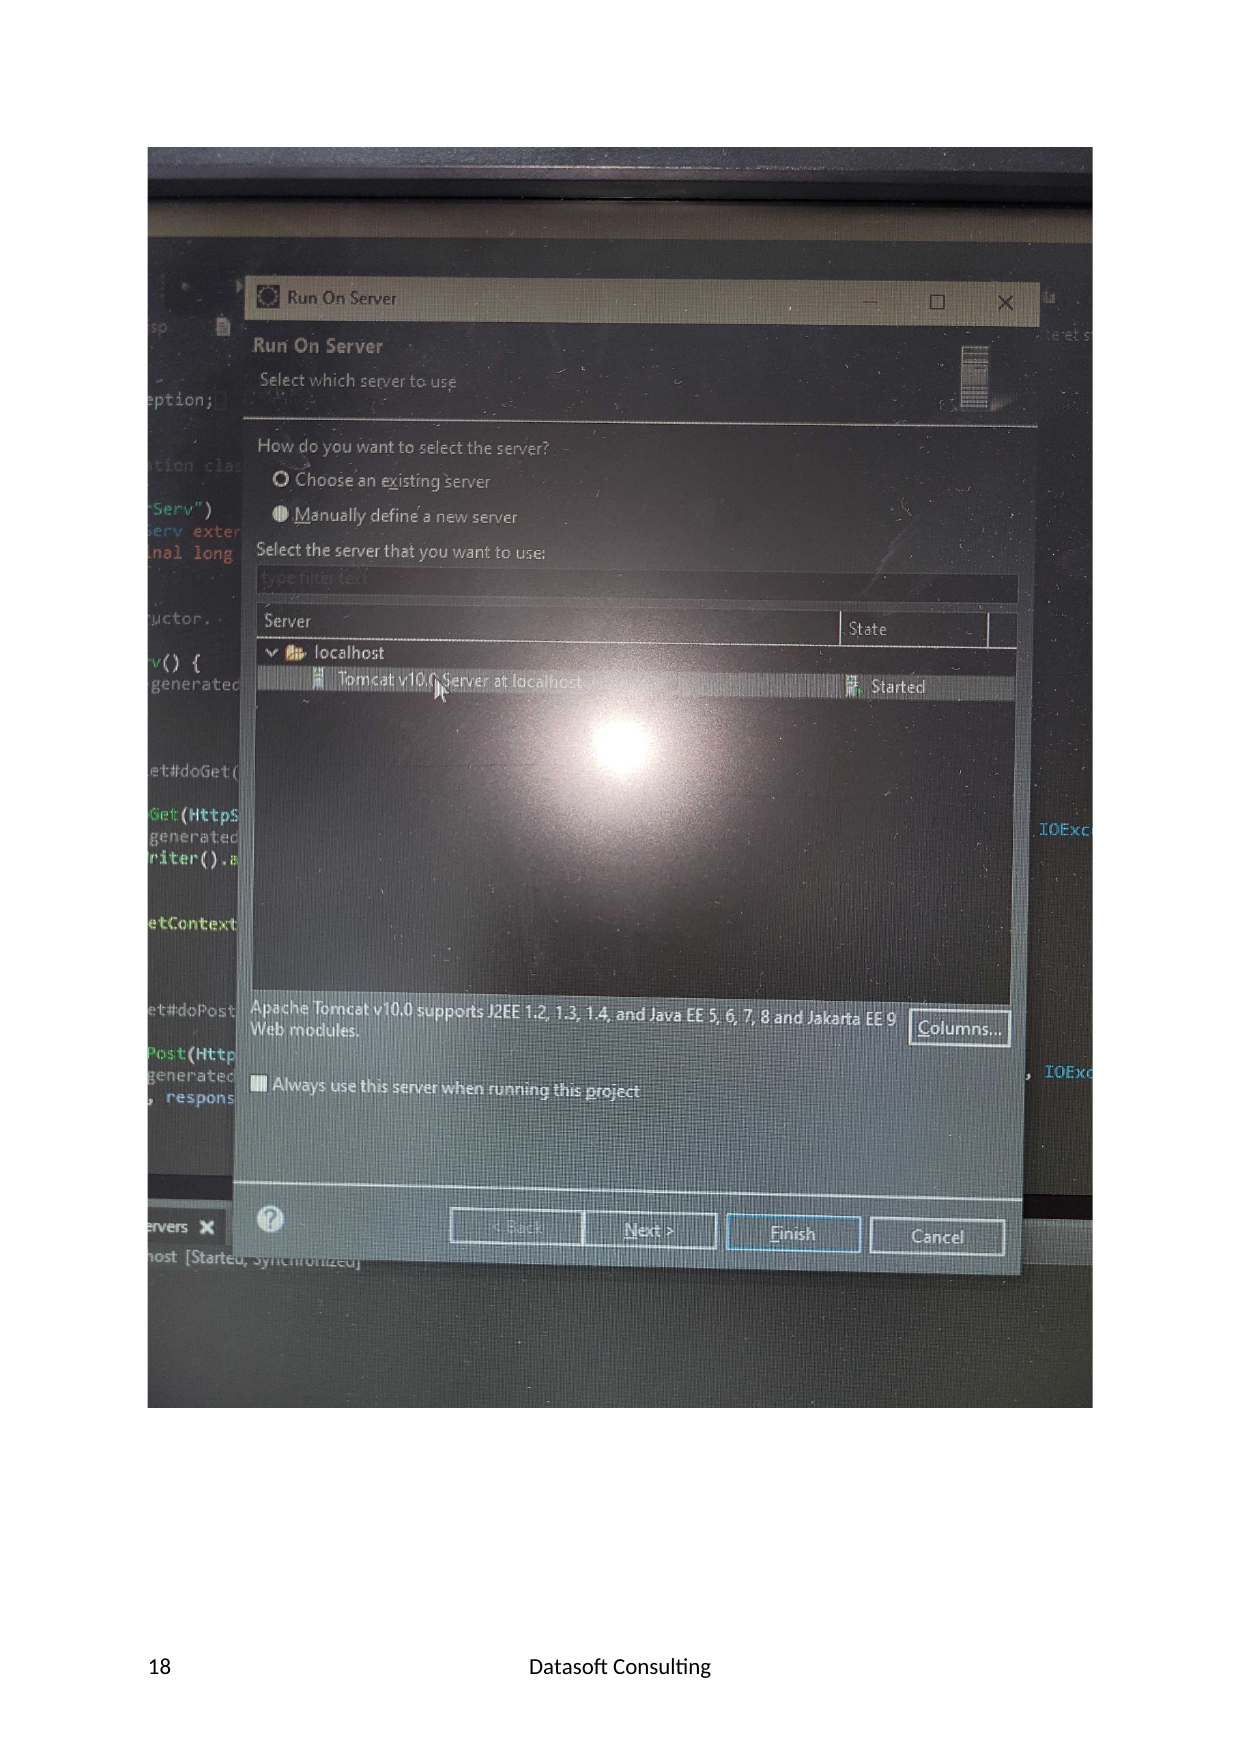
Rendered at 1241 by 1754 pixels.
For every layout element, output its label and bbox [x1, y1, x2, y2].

picture [147, 147, 1093, 1408]
